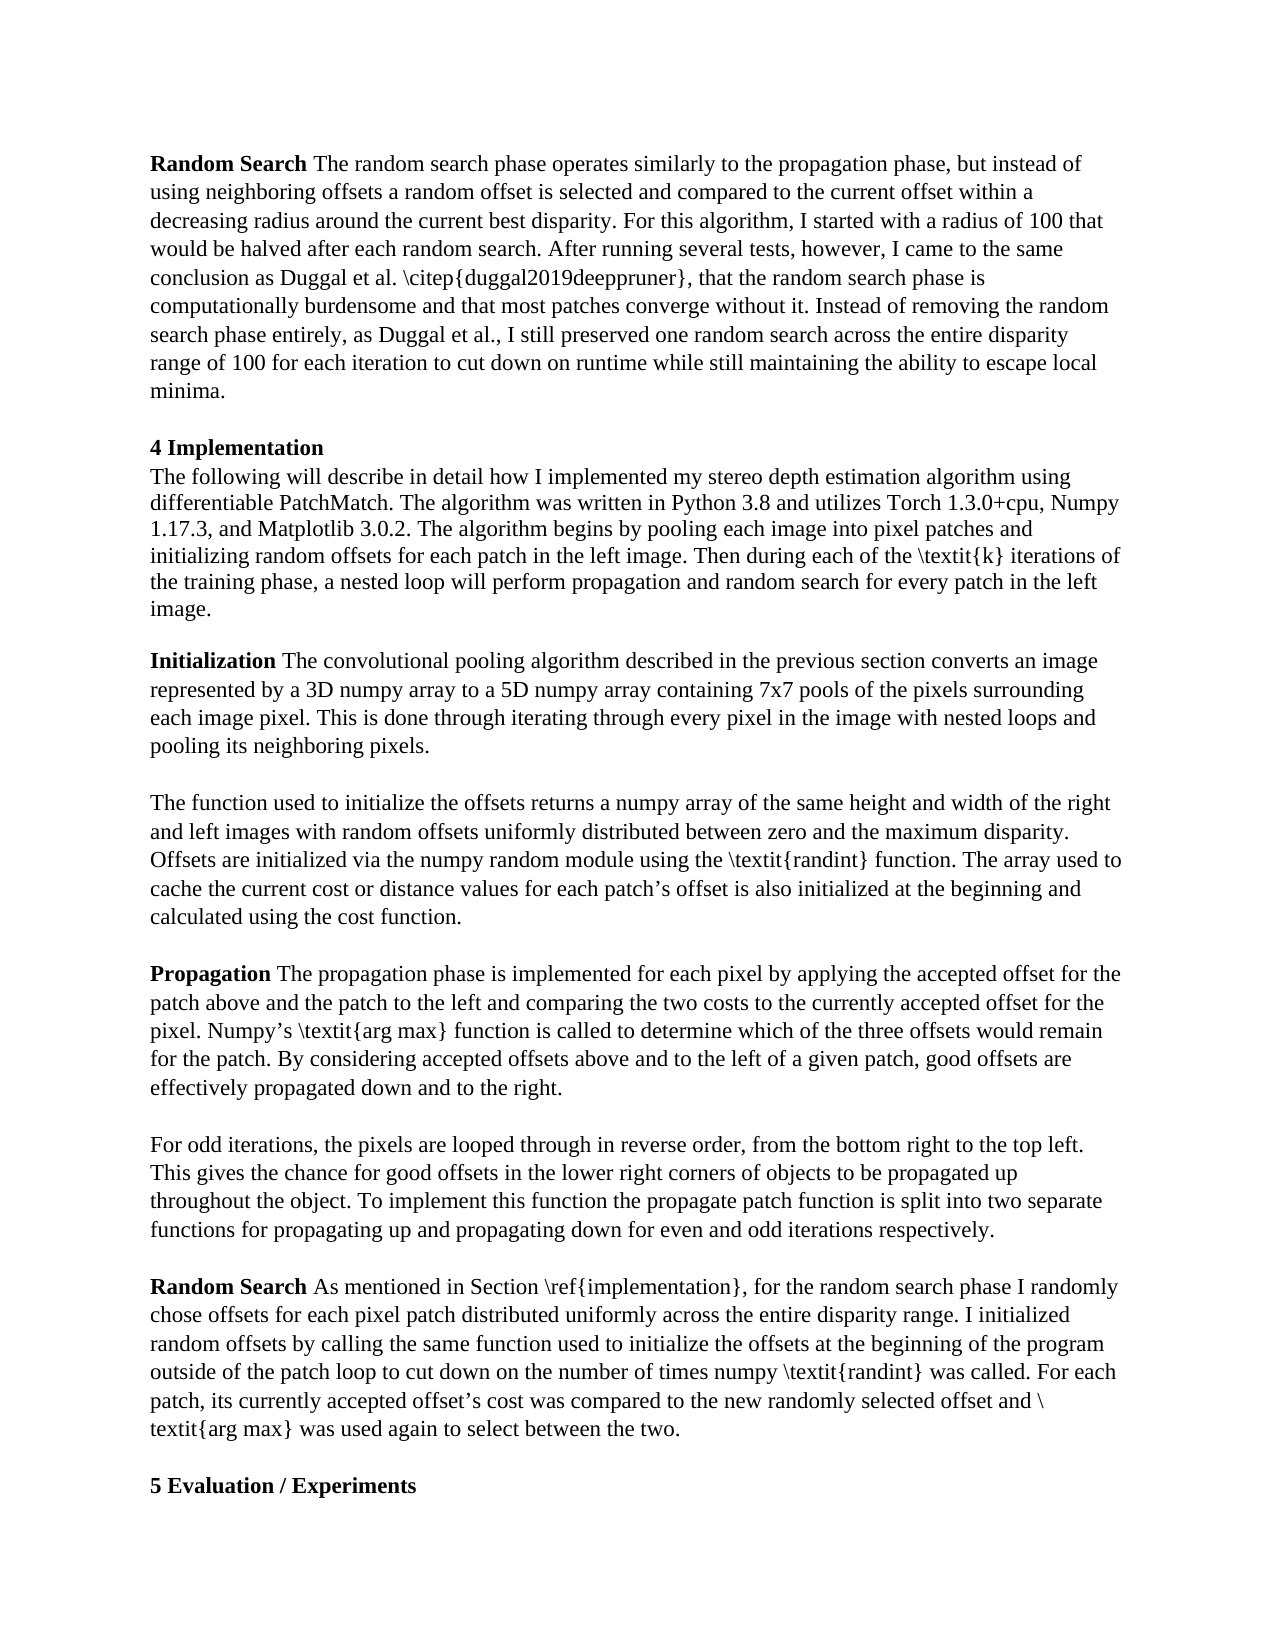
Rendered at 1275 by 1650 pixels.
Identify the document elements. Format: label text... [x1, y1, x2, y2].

text 5 Evaluation / Experiments [150, 1472, 1125, 1498]
text The following will describe in detail how I implemented my stereo depth estimation algorithm using differentiable PatchMatch. The algorithm was written in Python 3.8 and utilizes Torch 1.3.0+cpu, Numpy 1.17.3, and Matplotlib 3.0.2. The algorithm begins by pooling each image into pixel patches and initializing random offsets for each patch in the left image. Then during each of the \textit{k} iterations of the training phase, a nested loop will perform propagation and random search for every patch in the left image. [150, 463, 1125, 621]
text Propagation The propagation phase is implemented for each pixel by applying the accepted offset for the patch above and the patch to the left and comparing the two costs to the currently accepted offset for the pixel. Numpy’s \textit{arg max} function is called to determine which of the three offsets would remain for the patch. By considering accepted offsets above and to the left of a given patch, good offsets are effectively propagated down and to the right. [150, 960, 1125, 1100]
text Random Search The random search phase operates similarly to the propagation phase, but instead of using neighboring offsets a random offset is selected and compared to the current offset within a decreasing radius around the current best disparity. For this algorithm, I started with a radius of 100 that would be halved after each random search. After running several tests, however, I came to the same conclusion as Duggal et al. \citep{duggal2019deeppruner}, that the random search phase is computationally burdensome and that most patches converge without it. Instead of removing the random search phase entirely, as Duggal et al., I still preserved one random search across the entire disparity range of 100 for each iteration to cut down on runtime while still maintaining the ability to escape local minima. [150, 150, 1125, 404]
text Initialization The convolutional pooling algorithm described in the previous section converts an image represented by a 3D numpy array to a 5D numpy array containing 7x7 pools of the pixels surrounding each image pixel. This is done through iterating through every pixel in the image with nested loops and pooling its neighboring pixels. [150, 647, 1125, 759]
text 4 Implementation [150, 434, 1125, 461]
text For odd iterations, the pixels are looped through in reverse order, from the bottom right to the top left. This gives the chance for good offsets in the lower right corners of objects to be propagated up throughout the object. To implement this function the propagate patch function is split into two separate functions for propagating up and propagating down for even and odd iterations respectively. [150, 1131, 1125, 1242]
text Random Search As mentioned in Section \ref{implementation}, for the random search phase I randomly chose offsets for each pixel patch distributed uniformly across the entire disparity range. I initialized random offsets by calling the same function used to initialize the offsets at the beginning of the program outside of the patch loop to cut down on the number of times numpy \textit{randint} was called. For each patch, its currently accepted offset’s cost was compared to the new randomly selected offset and \textit{arg max} was used again to select between the two. [150, 1273, 1125, 1441]
text The function used to initialize the offsets returns a numpy array of the same height and width of the right and left images with random offsets uniformly distributed between zero and the maximum disparity. Offsets are initialized via the numpy random module using the \textit{randint} function. The array used to cache the current cost or distance values for each patch’s offset is also initialized at the beginning and calculated using the cost function. [150, 789, 1125, 929]
